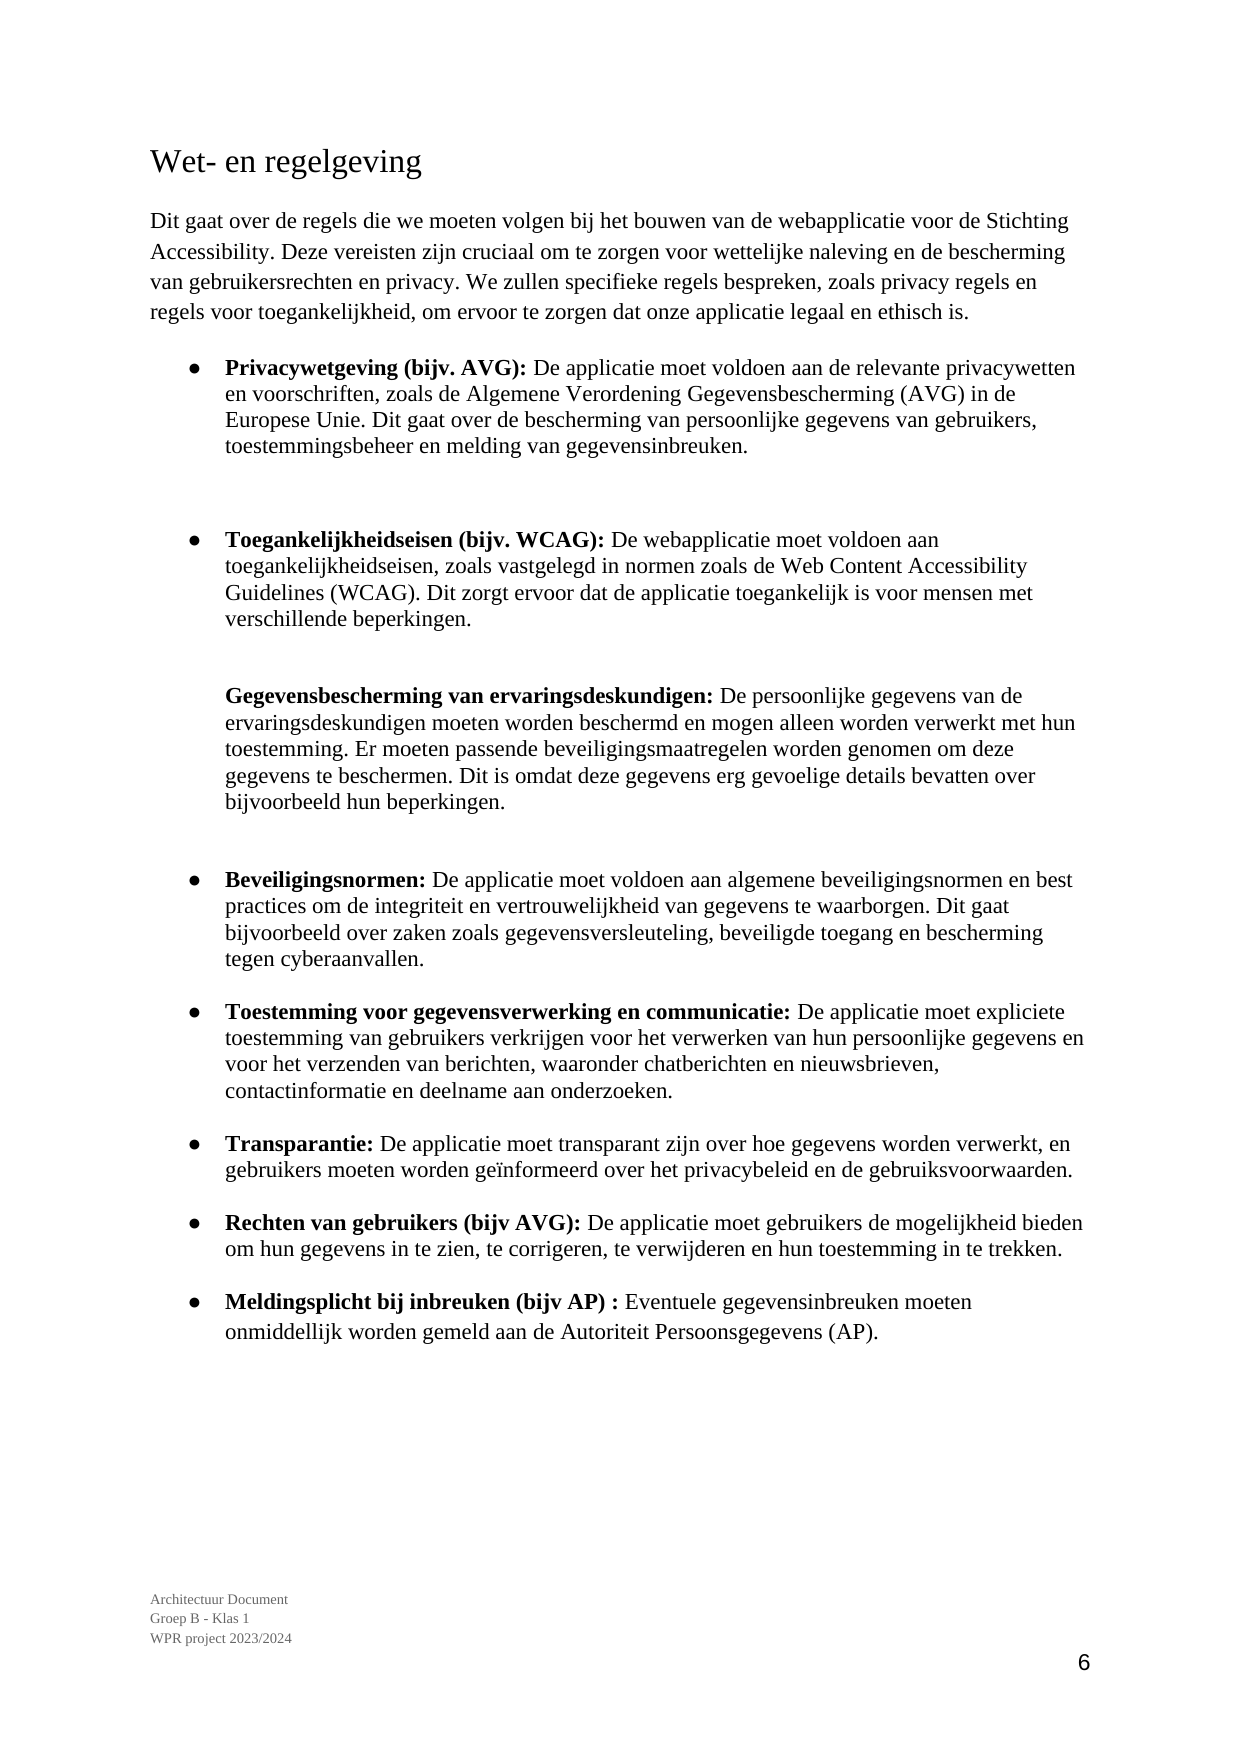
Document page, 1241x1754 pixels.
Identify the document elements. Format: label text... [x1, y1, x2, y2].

list Rechten van gebruikers (bijv AVG): De applicatie moet gebruikers de mogelijkheid bieden om hun gegevens in te zien, te corrigeren, te verwijderen en hun toestemming in te trekken. [187, 1209, 1090, 1288]
subtitle Wet- en regelgeving [150, 150, 1090, 208]
list Privacywetgeving (bijv. AVG): De applicatie moet voldoen aan de relevante privacywetten en voorschriften, zoals de Algemene Verordening Gegevensbescherming (AVG) in de Europese Unie. Dit gaat over de bescherming van persoonlijke gegevens van gebruikers, toestemmingsbeheer en melding van gegevensinbreuken. [187, 353, 1090, 459]
list Toestemming voor gegevensverwerking en communicatie: De applicatie moet expliciete toestemming van gebruikers verkrijgen voor het verwerken van hun persoonlijke gegevens en voor het verzenden van berichten, waaronder chatberichten en nieuwsbrieven, contactinformatie en deelname aan onderzoeken. [187, 998, 1090, 1129]
list Beveiligingsnormen: De applicatie moet voldoen aan algemene beveiligingsnormen en best practices om de integriteit en vertrouwelijkheid van gegevens te waarborgen. Dit gaat bijvoorbeeld over zaken zoals gegevensversleuteling, beveiligde toegang en bescherming tegen cyberaanvallen. [187, 866, 1090, 998]
list Meldingsplicht bij inbreuken (bijv AP) : Eventuele gegevensinbreuken moeten onmiddellijk worden gemeld aan de Autoriteit Persoonsgegevens (AP). [187, 1288, 1090, 1375]
list Toegankelijkheidseisen (bijv. WCAG): De webapplicatie moet voldoen aan toegankelijkheidseisen, zoals vastgelegd in normen zoals de Web Content Accessibility Guidelines (WCAG). Dit zorgt ervoor dat de applicatie toegankelijk is voor mensen met verschillende beperkingen. [187, 526, 1090, 631]
text Dit gaat over de regels die we moeten volgen bij het bouwen van de webapplicatie voor de Stichting Accessibility. Deze vereisten zijn cruciaal om te zorgen voor wettelijke naleving en de bescherming van gebruikersrechten en privacy. We zullen specifieke regels bespreken, zoals privacy regels en regels voor toegankelijkheid, om ervoor te zorgen dat onze applicatie legaal en ethisch is. [150, 208, 1090, 324]
text Gegevensbescherming van ervaringsdeskundigen: De persoonlijke gegevens van de ervaringsdeskundigen moeten worden beschermd en mogen alleen worden verwerkt met hun toestemming. Er moeten passende beveiligingsmaatregelen worden genomen om deze gegevens te beschermen. Dit is omdat deze gegevens erg gevoelige details bevatten over bijvoorbeeld hun beperkingen. [225, 656, 1090, 841]
list Transparantie: De applicatie moet transparant zijn over hoe gegevens worden verwerkt, en gebruikers moeten worden geïnformeerd over het privacybeleid en de gebruiksvoorwaarden. [187, 1129, 1090, 1209]
